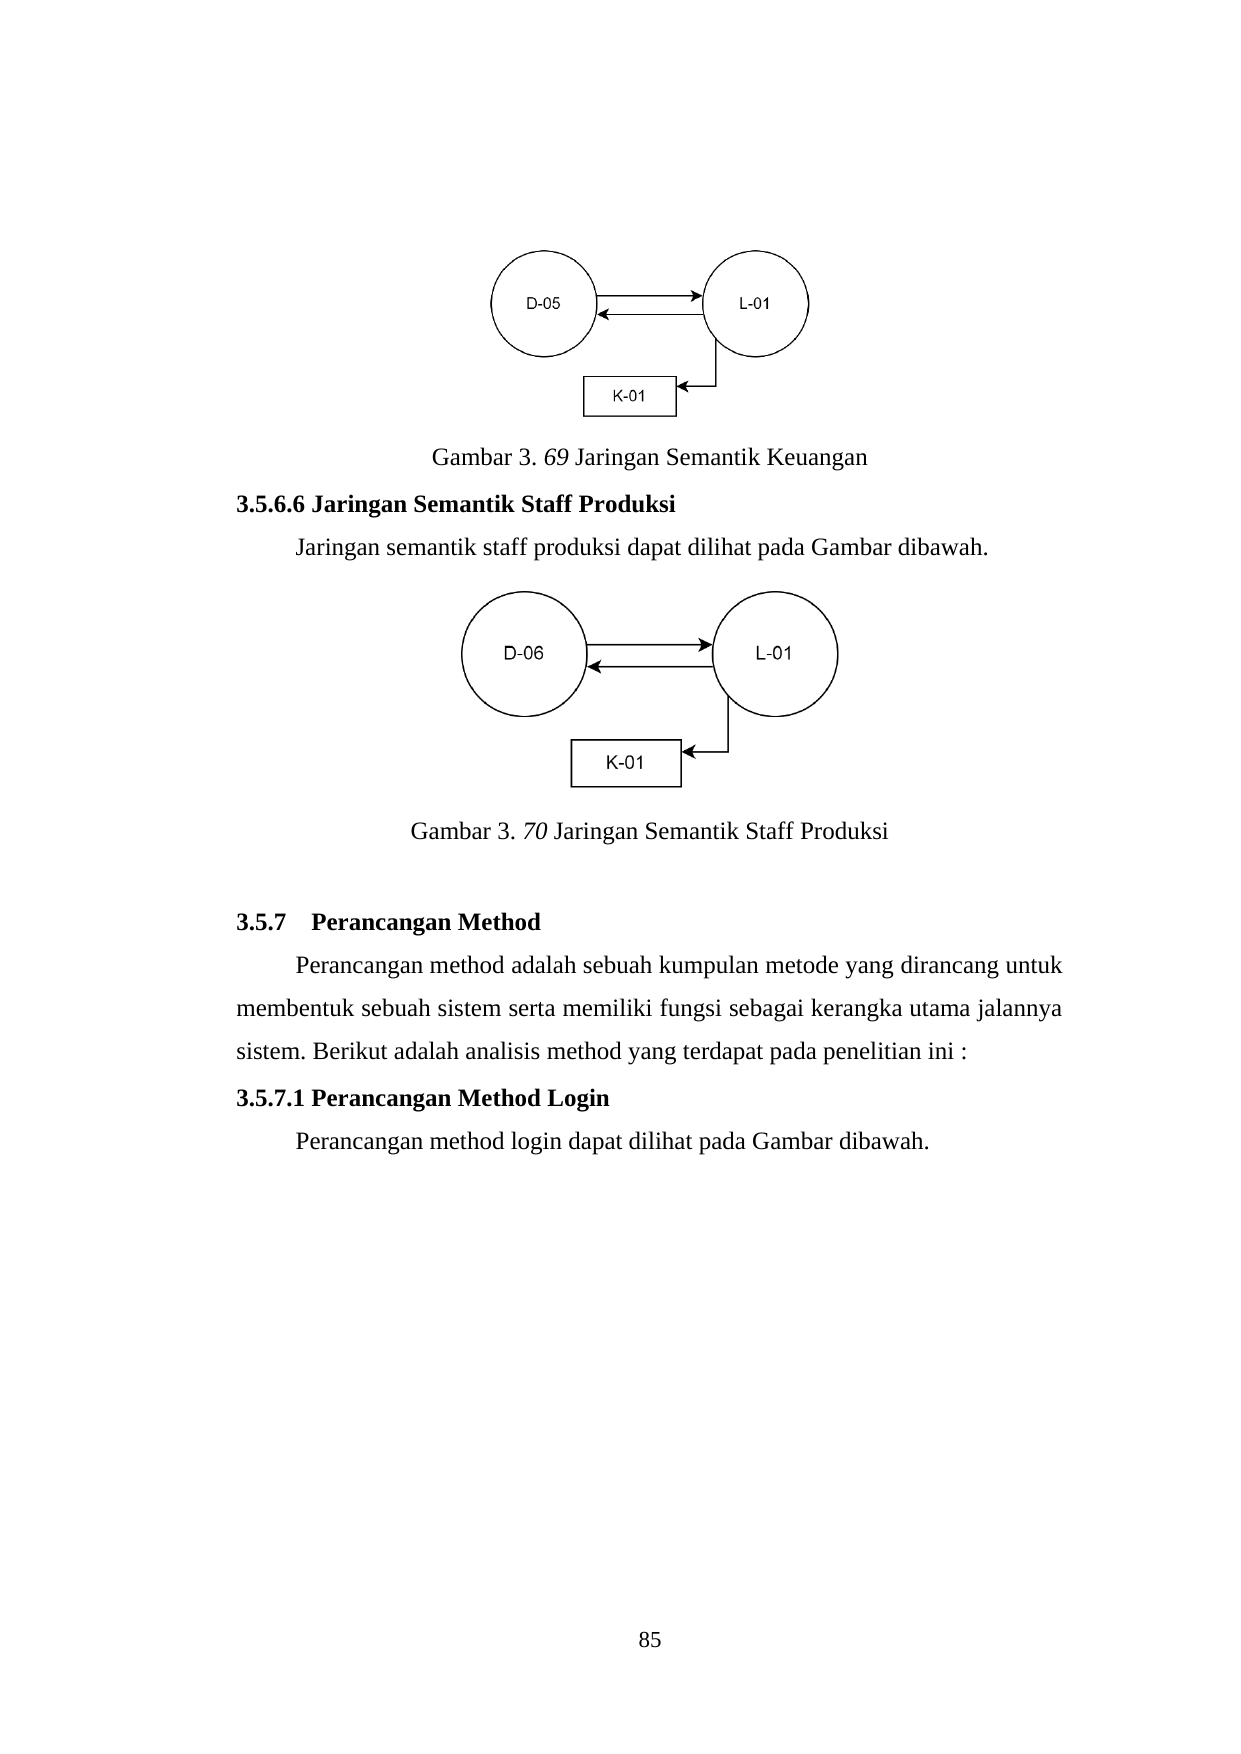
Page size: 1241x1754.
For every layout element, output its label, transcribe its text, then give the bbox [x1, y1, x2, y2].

text Perancangan method login dapat dilihat pada Gambar dibawah. [236, 1126, 1063, 1155]
text Perancangan method adalah sebuah kumpulan metode yang dirancang untuk membentuk sebuah sistem serta memiliki fungsi sebagai kerangka utama jalannya sistem. Berikut adalah analisis method yang terdapat pada penelitian ini : [236, 950, 1063, 1065]
text Jaringan semantik staff produksi dapat dilihat pada Gambar dibawah. [236, 532, 1063, 561]
subtitle Jaringan Semantik Staff Produksi [236, 489, 1063, 518]
picture [477, 236, 822, 429]
picture [446, 575, 854, 803]
subtitle Perancangan Method [236, 907, 1063, 935]
subtitle Perancangan Method Login [236, 1083, 1063, 1112]
